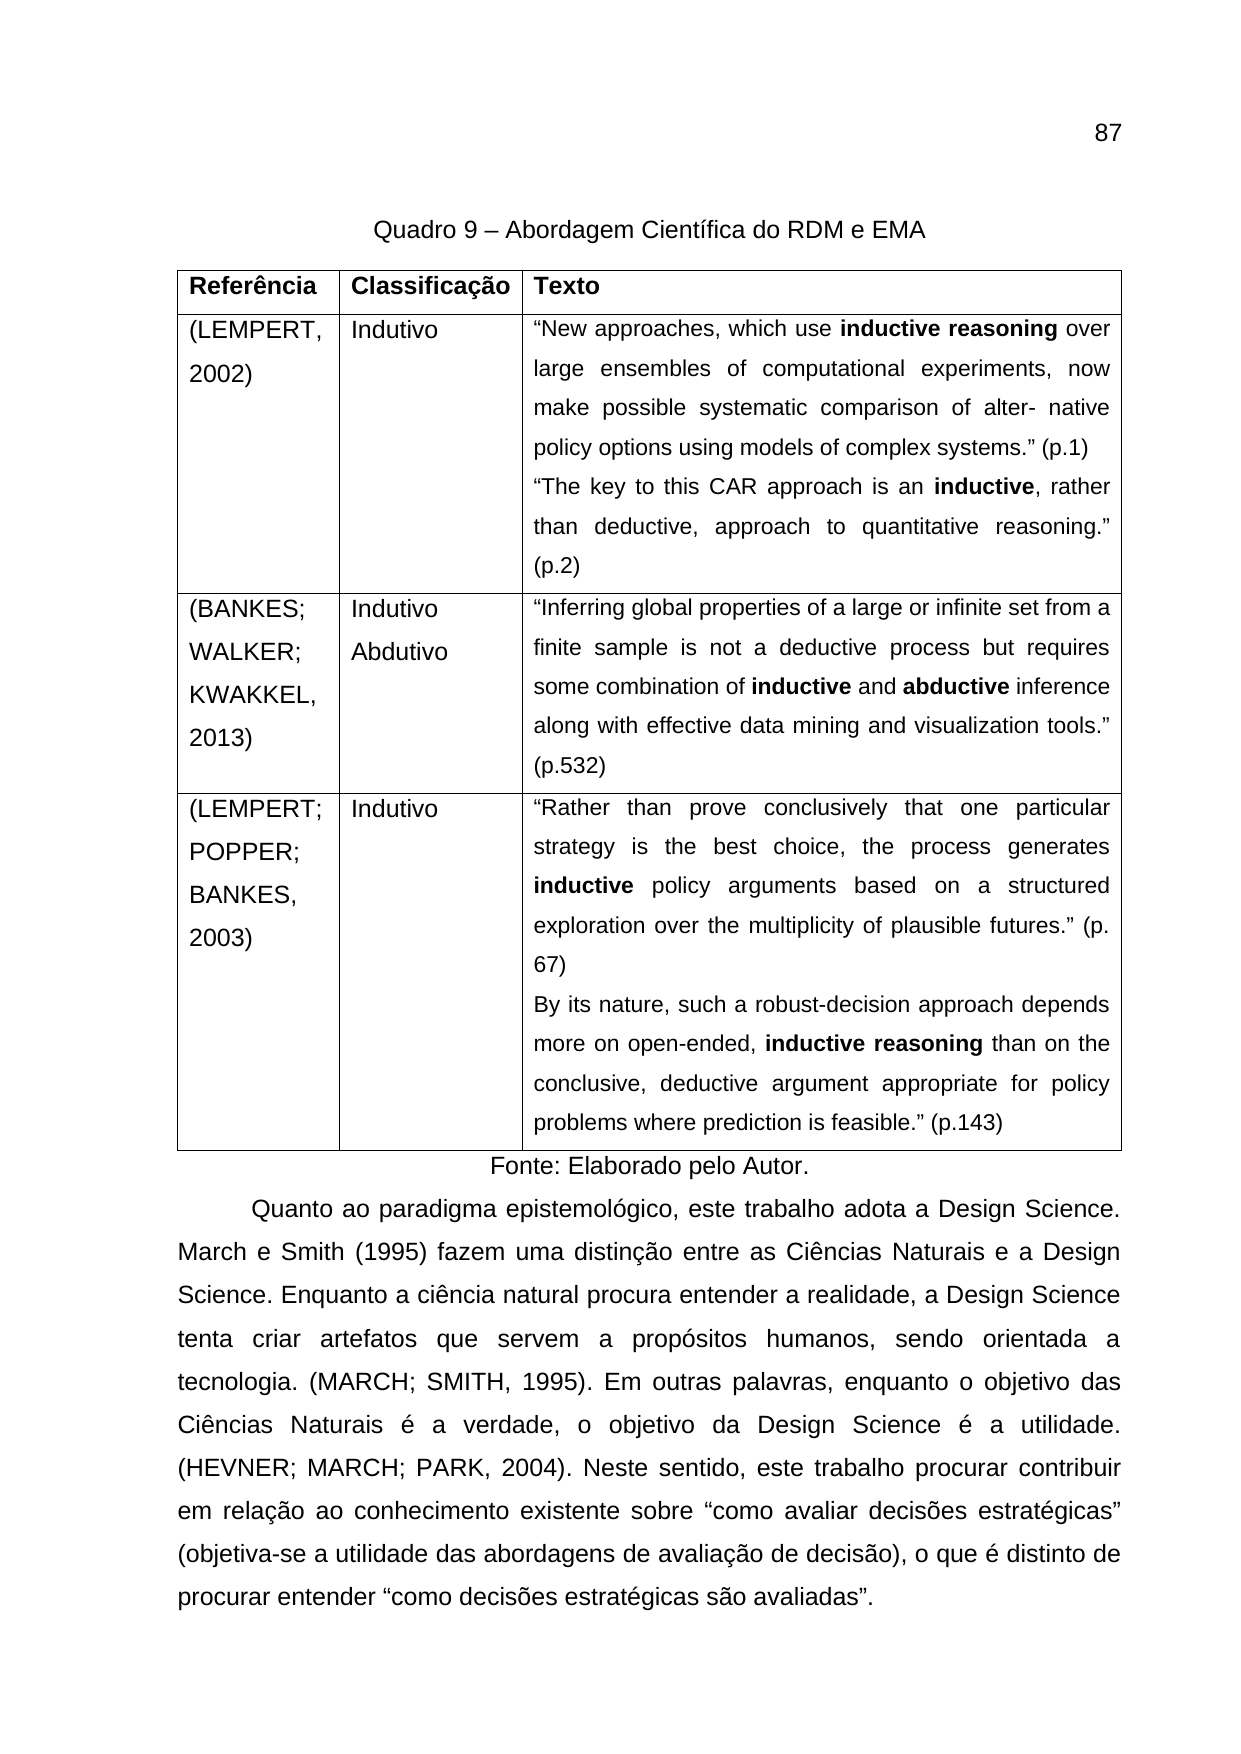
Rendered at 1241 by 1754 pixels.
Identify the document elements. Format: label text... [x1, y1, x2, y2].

table_cell Indutivo [340, 315, 522, 593]
table_cell “Inferring global properties of a large or infinite set from a finite sample is not a deductive process but requires some combination of inductive and abductive inference along with effective data mining and visualization tools.” (p.532) [523, 594, 1121, 792]
table_header Referência [178, 271, 339, 314]
table_cell (LEMPERT, 2002) [178, 315, 339, 593]
table_cell (BANKES; WALKER; KWAKKEL, 2013) [178, 594, 339, 792]
table_header Classificação [340, 271, 522, 314]
table_cell “Rather than prove conclusively that one particular strategy is the best choice, the process generates inductive policy arguments based on a structured exploration over the multiplicity of plausible futures.” (p. 67) By its nature, such a robust-decision approach depends more on open-ended, inductive reasoning than on the conclusive, deductive argument appropriate for policy problems where prediction is feasible.” (p.143) [523, 794, 1121, 1150]
table_cell (LEMPERT; POPPER; BANKES, 2003) [178, 794, 339, 1150]
table_cell Indutivo [340, 794, 522, 1150]
table_cell Indutivo Abdutivo [340, 594, 522, 792]
table_cell “New approaches, which use inductive reasoning over large ensembles of computational experiments, now make possible systematic comparison of alter- native policy options using models of complex systems.” (p.1) “The key to this CAR approach is an inductive, rather than deductive, approach to quantitative reasoning.” (p.2) [523, 315, 1121, 593]
text Quanto ao paradigma epistemológico, este trabalho adota a Design Science. March e Smith (1995) fazem uma distinção entre as Ciências Naturais e a Design Science. Enquanto a ciência natural procura entender a realidade, a Design Science tenta criar artefatos que servem a propósitos humanos, sendo orientada a tecnologia. (MARCH; SMITH, 1995). Em outras palavras, enquanto o objetivo das Ciências Naturais é a verdade, o objetivo da Design Science é a utilidade. (HEVNER; MARCH; PARK, 2004). Neste sentido, este trabalho procurar contribuir em relação ao conhecimento existente sobre “como avaliar decisões estratégicas” (objetiva-se a utilidade das abordagens de avaliação de decisão), o que é distinto de procurar entender “como decisões estratégicas são avaliadas”. [177, 1194, 1122, 1611]
text Fonte: Elaborado pelo Autor. [177, 1151, 1122, 1180]
text Quadro 9 – Abordagem Científica do RDM e EMA [177, 215, 1122, 243]
table_header Texto [523, 271, 1121, 314]
